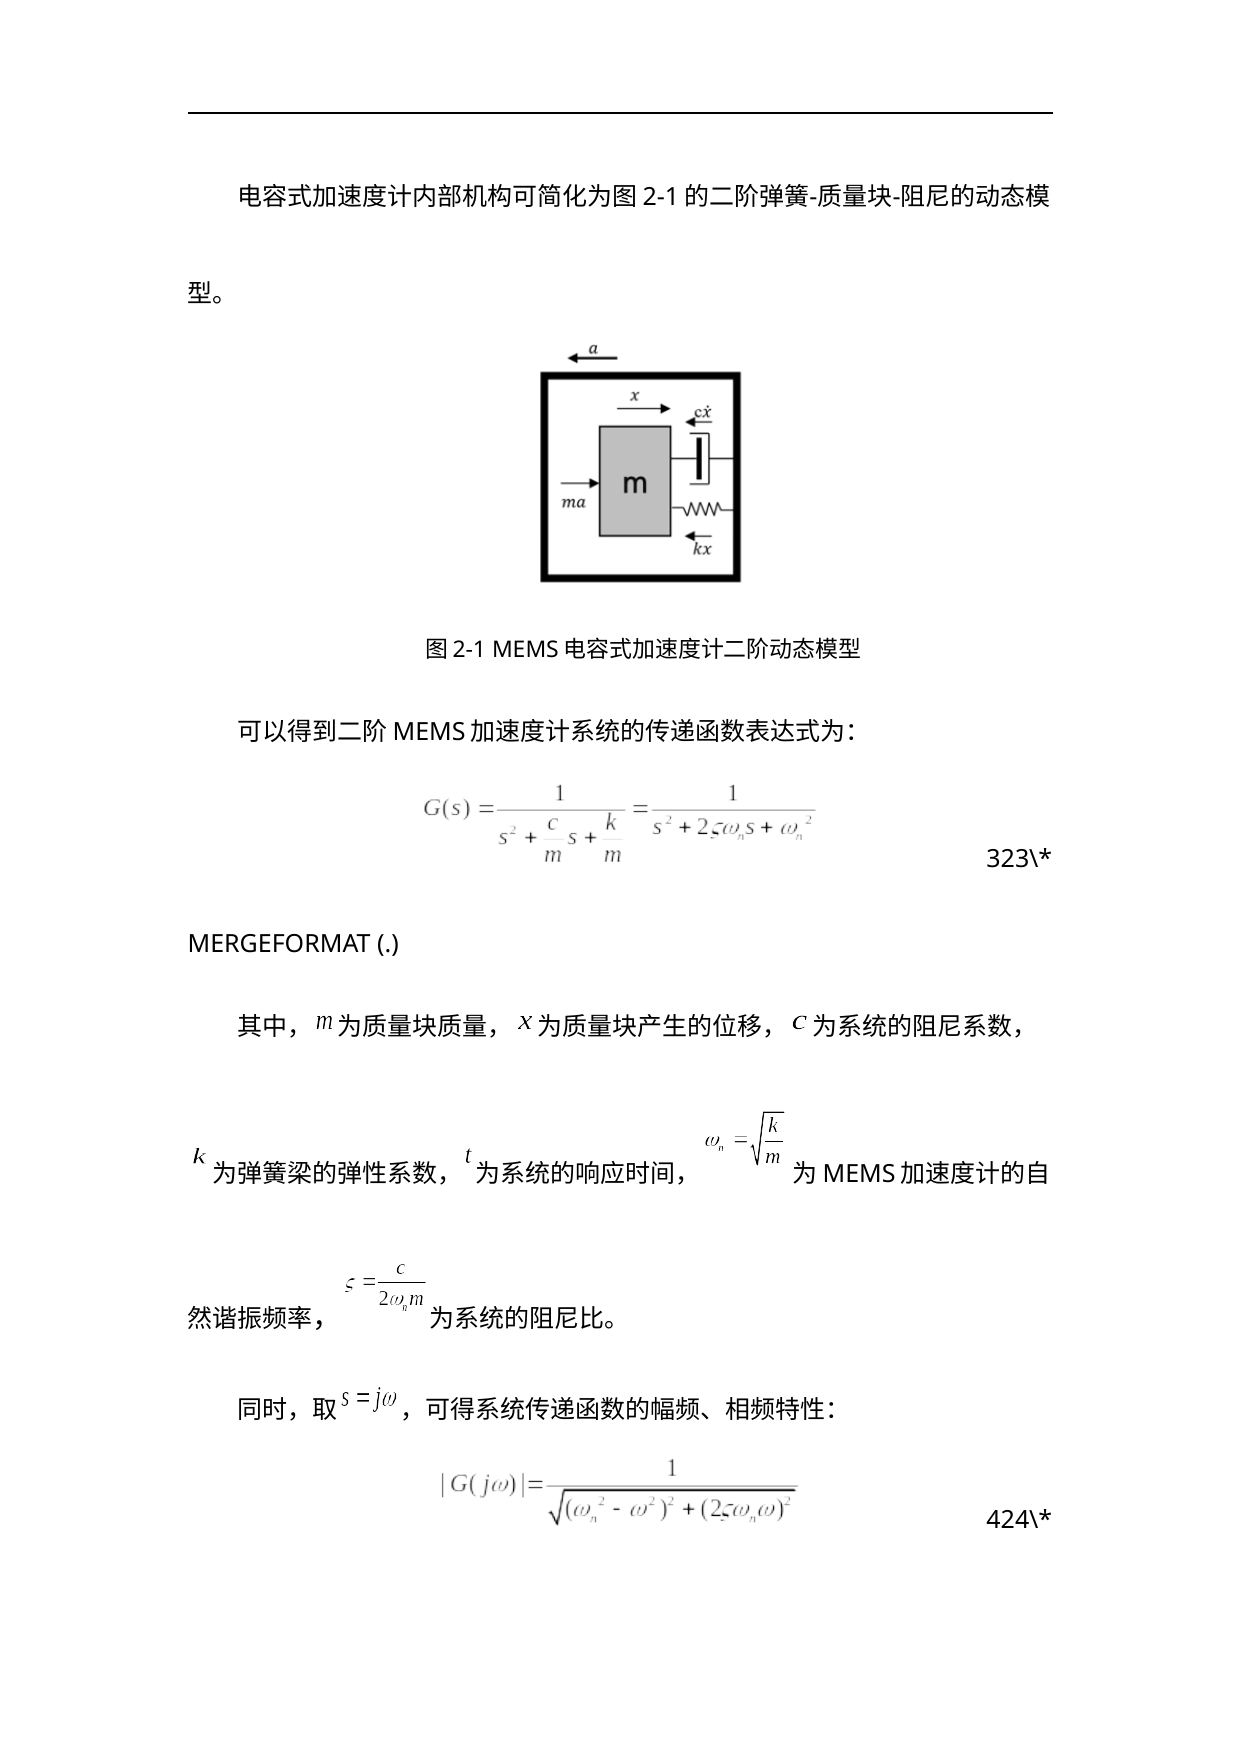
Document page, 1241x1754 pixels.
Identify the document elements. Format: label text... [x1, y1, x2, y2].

text 电容式加速度计内部机构可简化为图2-1的二阶弹簧-质量块-阻尼的动态模型。 [187, 162, 1053, 324]
text 同时，取，可得系统传递函数的幅频、相频特性： [187, 1371, 1053, 1436]
text 图2-1 MEMS电容式加速度计二阶动态模型 [187, 615, 1053, 680]
picture [532, 342, 752, 588]
text 可以得到二阶MEMS加速度计系统的传递函数表达式为： [187, 697, 1053, 762]
text 其中，为质量块质量，为质量块产生的位移，为系统的阻尼系数，为弹簧梁的弹性系数，为系统的响应时间， 为MEMS加速度计的自然谐振频率，为系统的阻尼比。 [187, 992, 1053, 1349]
